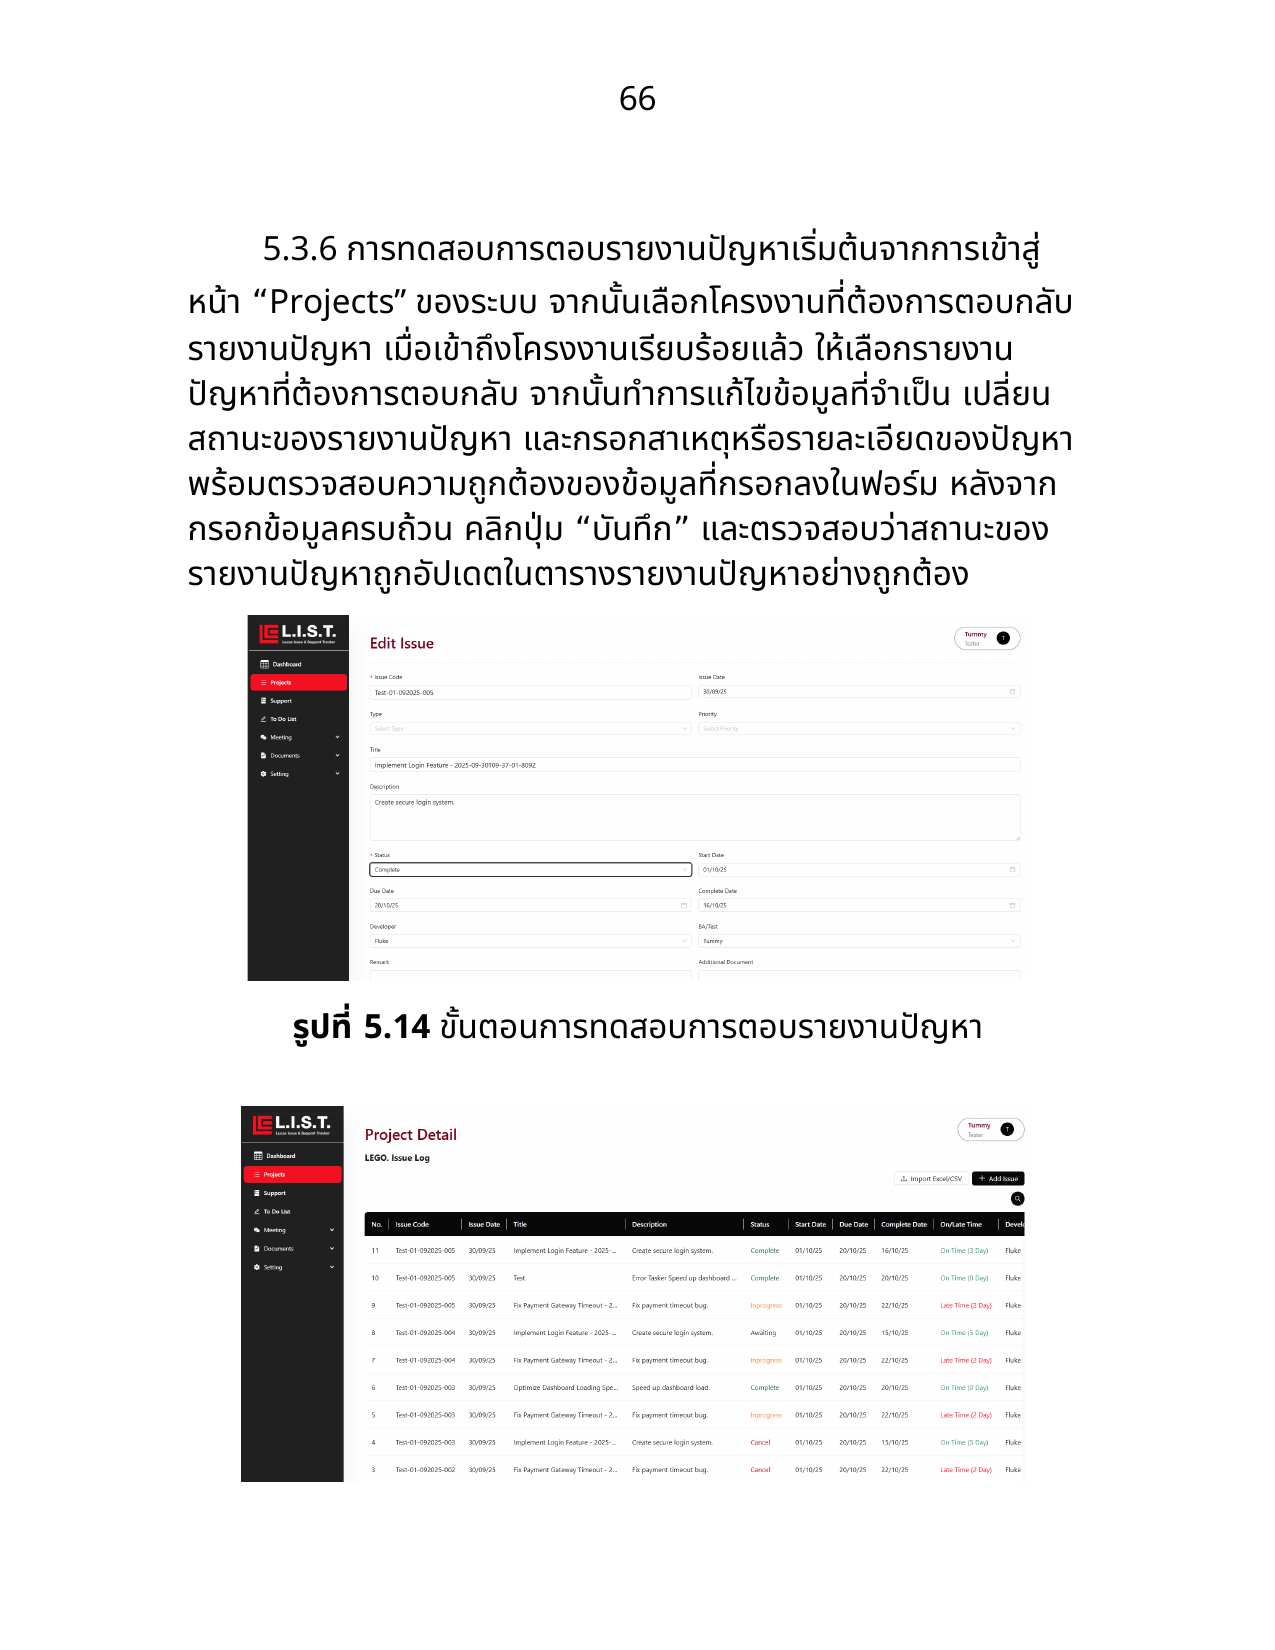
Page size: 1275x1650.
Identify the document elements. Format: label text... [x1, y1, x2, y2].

text รูปที่ 5.14 ขั้นตอนการทดสอบการตอบรายงานปัญหา [187, 1003, 1087, 1048]
text 5.3.6 การทดสอบการตอบรายงานปัญหาเริ่มต้นจากการเข้าสู่หน้า “Projects” ของระบบ จากนั้นเลือกโครงงานที่ต้องการตอบกลับรายงานปัญหา เมื่อเข้าถึงโครงงานเรียบร้อยแล้ว ให้เลือกรายงานปัญหาที่ต้องการตอบกลับ จากนั้นทำการแก้ไขข้อมูลที่จำเป็น เปลี่ยนสถานะของรายงานปัญหา และกรอกสาเหตุหรือรายละเอียดของปัญหา พร้อมตรวจสอบความถูกต้องของข้อมูลที่กรอกลงในฟอร์ม หลังจากกรอกข้อมูลครบถ้วน คลิกปุ่ม “บันทึก” และตรวจสอบว่าสถานะของรายงานปัญหาถูกอัปเดตในตารางรายงานปัญหาอย่างถูกต้อง [187, 225, 1087, 593]
picture [241, 1106, 1034, 1482]
picture [247, 615, 1028, 981]
